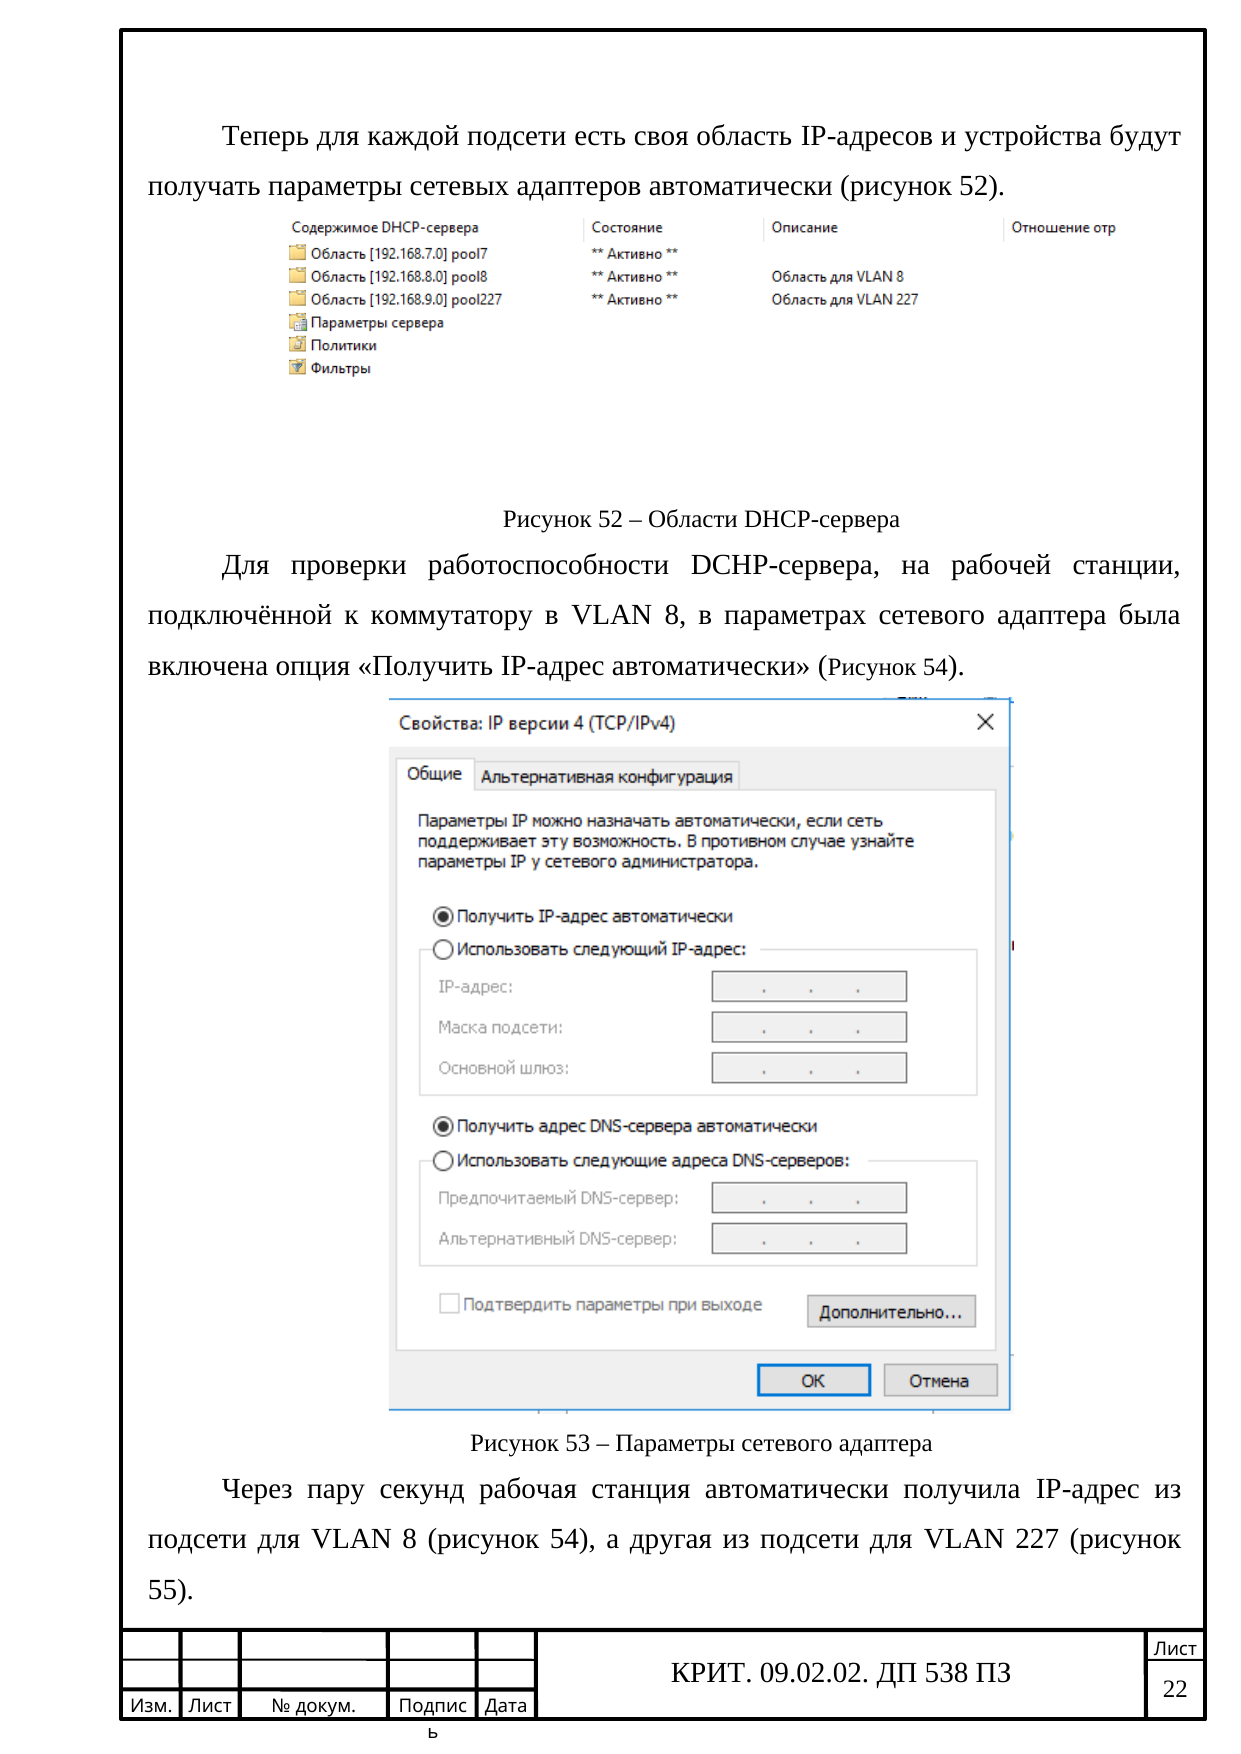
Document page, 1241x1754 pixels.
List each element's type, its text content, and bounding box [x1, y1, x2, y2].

text Рисунок 52 – Области DHCP-сервера [148, 504, 1181, 533]
text Теперь для каждой подсети есть своя область IP-адресов и устройства будут получать параметры сетевых адаптеров автоматически (рисунок 52). [148, 118, 1181, 202]
picture [286, 218, 1117, 490]
text Рисунок 53 – Параметры сетевого адаптера [148, 1428, 1181, 1457]
picture [388, 697, 1014, 1414]
text Для проверки работоспособности DCHP-сервера, на рабочей станции, подключённой к коммутатору в VLAN 8, в параметрах сетевого адаптера была включена опция «Получить IP-адрес автоматически» (рисунок 54). [148, 547, 1181, 681]
text Через пару секунд рабочая станция автоматически получила IP-адрес из подсети для VLAN 8 (рисунок 54), а другая из подсети для VLAN 227 (рисунок 55). [148, 1471, 1181, 1605]
